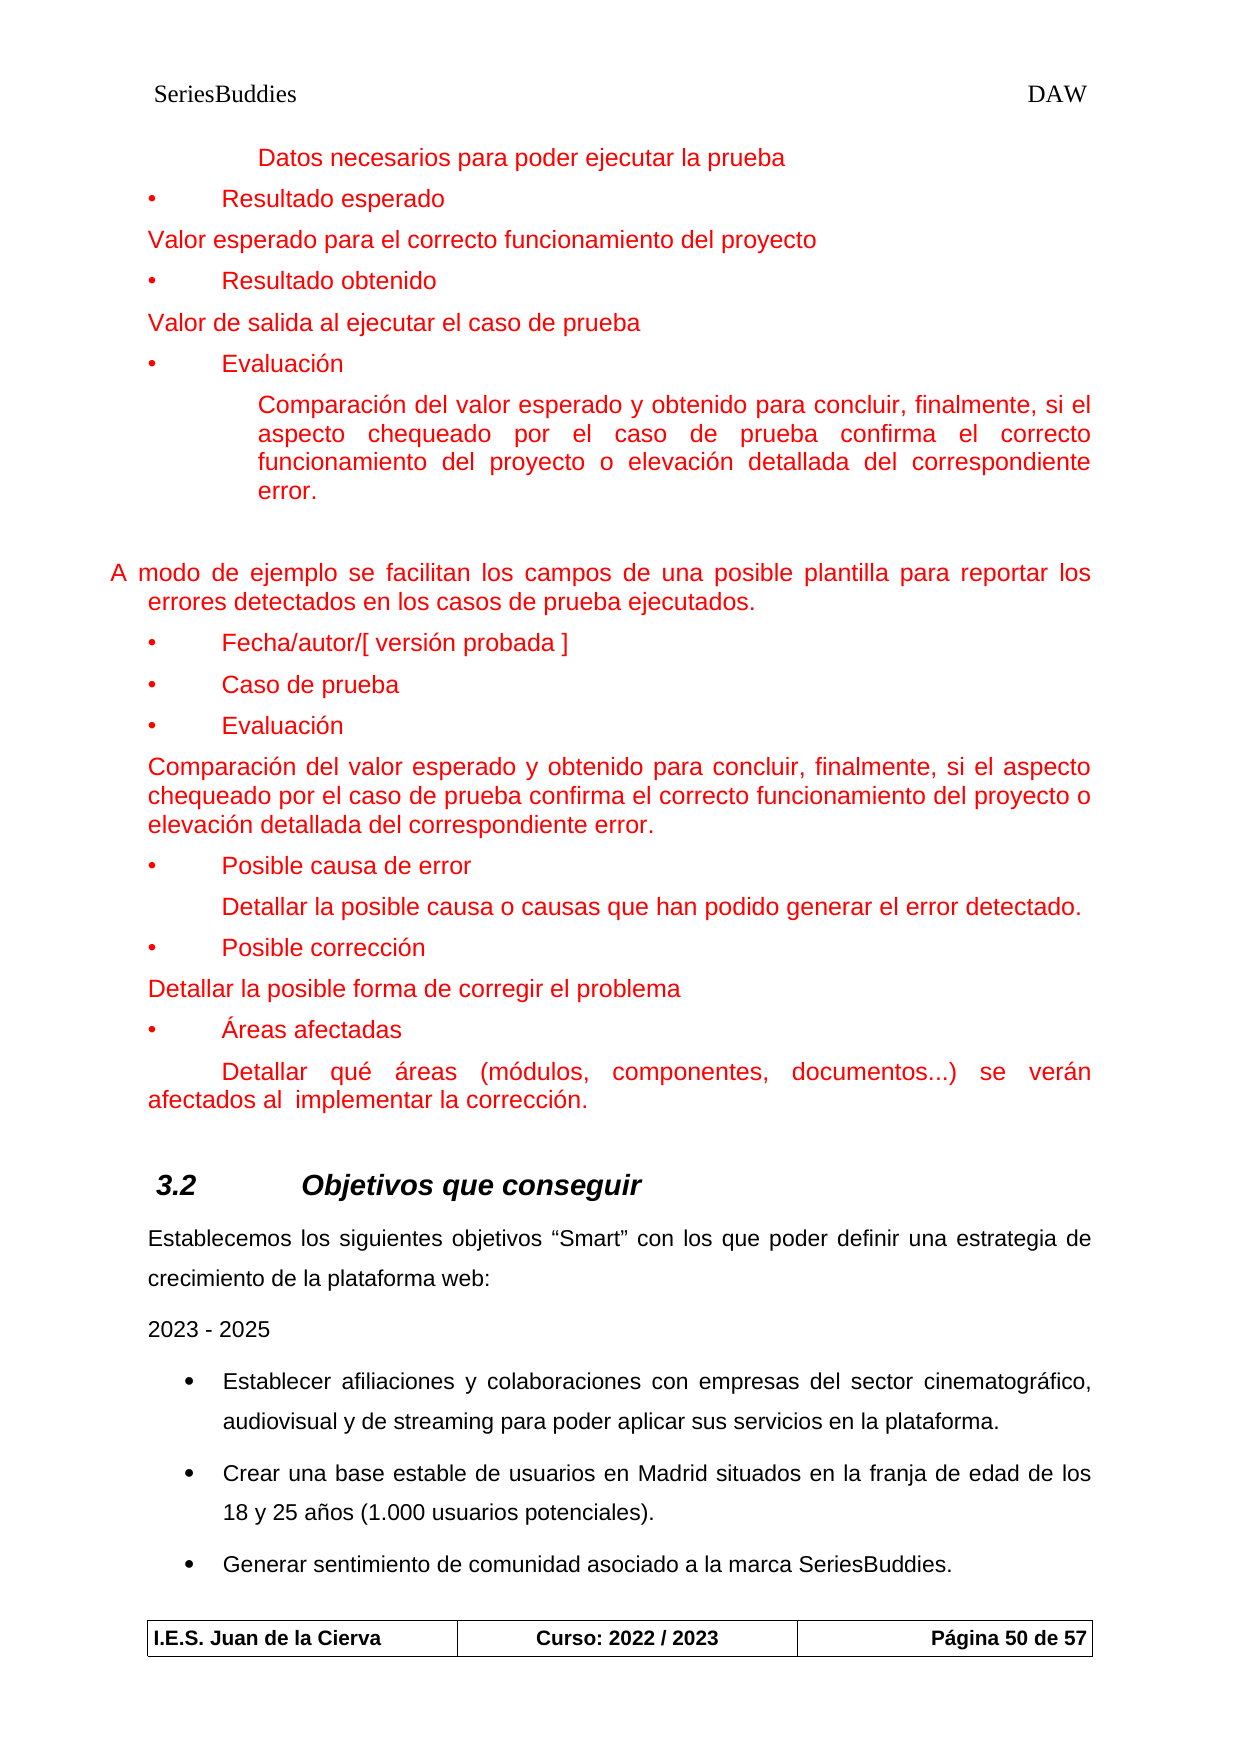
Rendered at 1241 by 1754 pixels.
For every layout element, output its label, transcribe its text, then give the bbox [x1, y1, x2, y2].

list Áreas afectadas [148, 1016, 1093, 1044]
text Comparación del valor esperado y obtenido para concluir, finalmente, si el aspecto chequeado por el caso de prueba confirma el correcto funcionamiento del proyecto o elevación detallada del correspondiente error. [148, 752, 1093, 838]
text Detallar la posible causa o causas que han podido generar el error detectado. [148, 892, 1093, 921]
text Establecemos los siguientes objetivos “Smart” con los que poder definir una estrategia de crecimiento de la plataforma web: [148, 1225, 1093, 1291]
list Resultado esperado [148, 184, 1093, 213]
list Crear una base estable de usuarios en Madrid situados en la franja de edad de los 18 y 25 años (1.000 usuarios potenciales). [185, 1459, 1093, 1525]
text Detallar qué áreas (módulos, componentes, documentos...) se verán afectados al implementar la corrección. [148, 1057, 1093, 1114]
list Evaluación [148, 349, 1093, 377]
list Caso de prueba [148, 669, 1093, 698]
list Resultado obtenido [148, 266, 1093, 295]
list Generar sentimiento de comunidad asociado a la marca SeriesBuddies. [185, 1551, 1093, 1577]
list Fecha/autor/[ versión probada ] [148, 628, 1093, 657]
list Posible causa de error [148, 851, 1093, 879]
text A modo de ejemplo se facilitan los campos de una posible plantilla para reportar los errores detectados en los casos de prueba ejecutados. [110, 558, 1093, 616]
list Posible corrección [148, 933, 1093, 962]
subtitle Objetivos que conseguir [148, 1168, 1093, 1201]
text 2023 - 2025 [148, 1316, 1093, 1343]
text Valor esperado para el correcto funcionamiento del proyecto [148, 225, 1093, 254]
text Detallar la posible forma de corregir el problema [148, 974, 1093, 1003]
text Comparación del valor esperado y obtenido para concluir, finalmente, si el aspecto chequeado por el caso de prueba confirma el correcto funcionamiento del proyecto o elevación detallada del correspondiente error. [258, 390, 1093, 505]
list Evaluación [148, 711, 1093, 740]
text Valor de salida al ejecutar el caso de prueba [148, 307, 1093, 336]
list Establecer afiliaciones y colaboraciones con empresas del sector cinematográfico, audiovisual y de streaming para poder aplicar sus servicios en la plataforma. [185, 1368, 1093, 1434]
text Datos necesarios para poder ejecutar la prueba [258, 143, 1093, 171]
